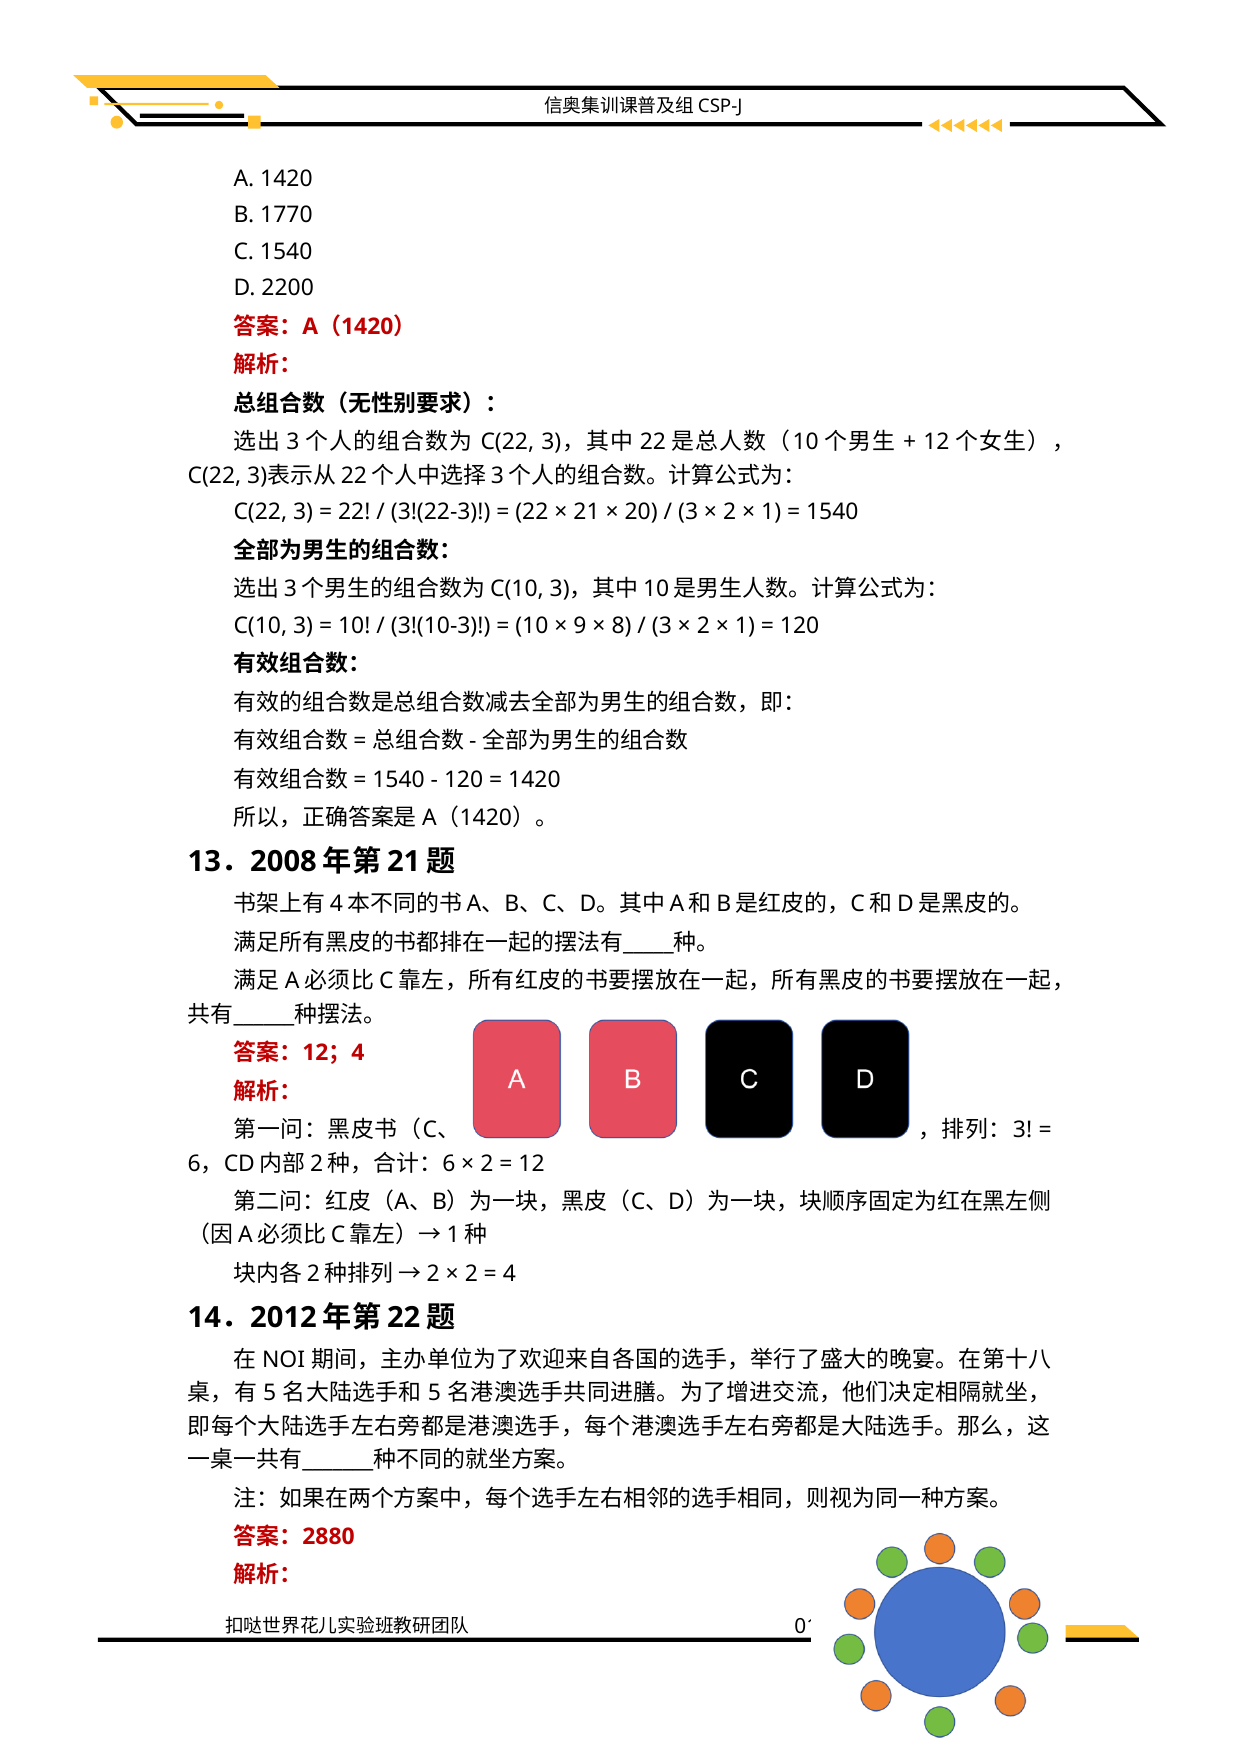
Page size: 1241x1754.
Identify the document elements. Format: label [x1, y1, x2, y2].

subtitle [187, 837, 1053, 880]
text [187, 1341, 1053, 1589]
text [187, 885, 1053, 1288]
picture [458, 1009, 920, 1154]
picture [811, 1524, 1066, 1751]
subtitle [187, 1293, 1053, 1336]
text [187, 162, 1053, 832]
